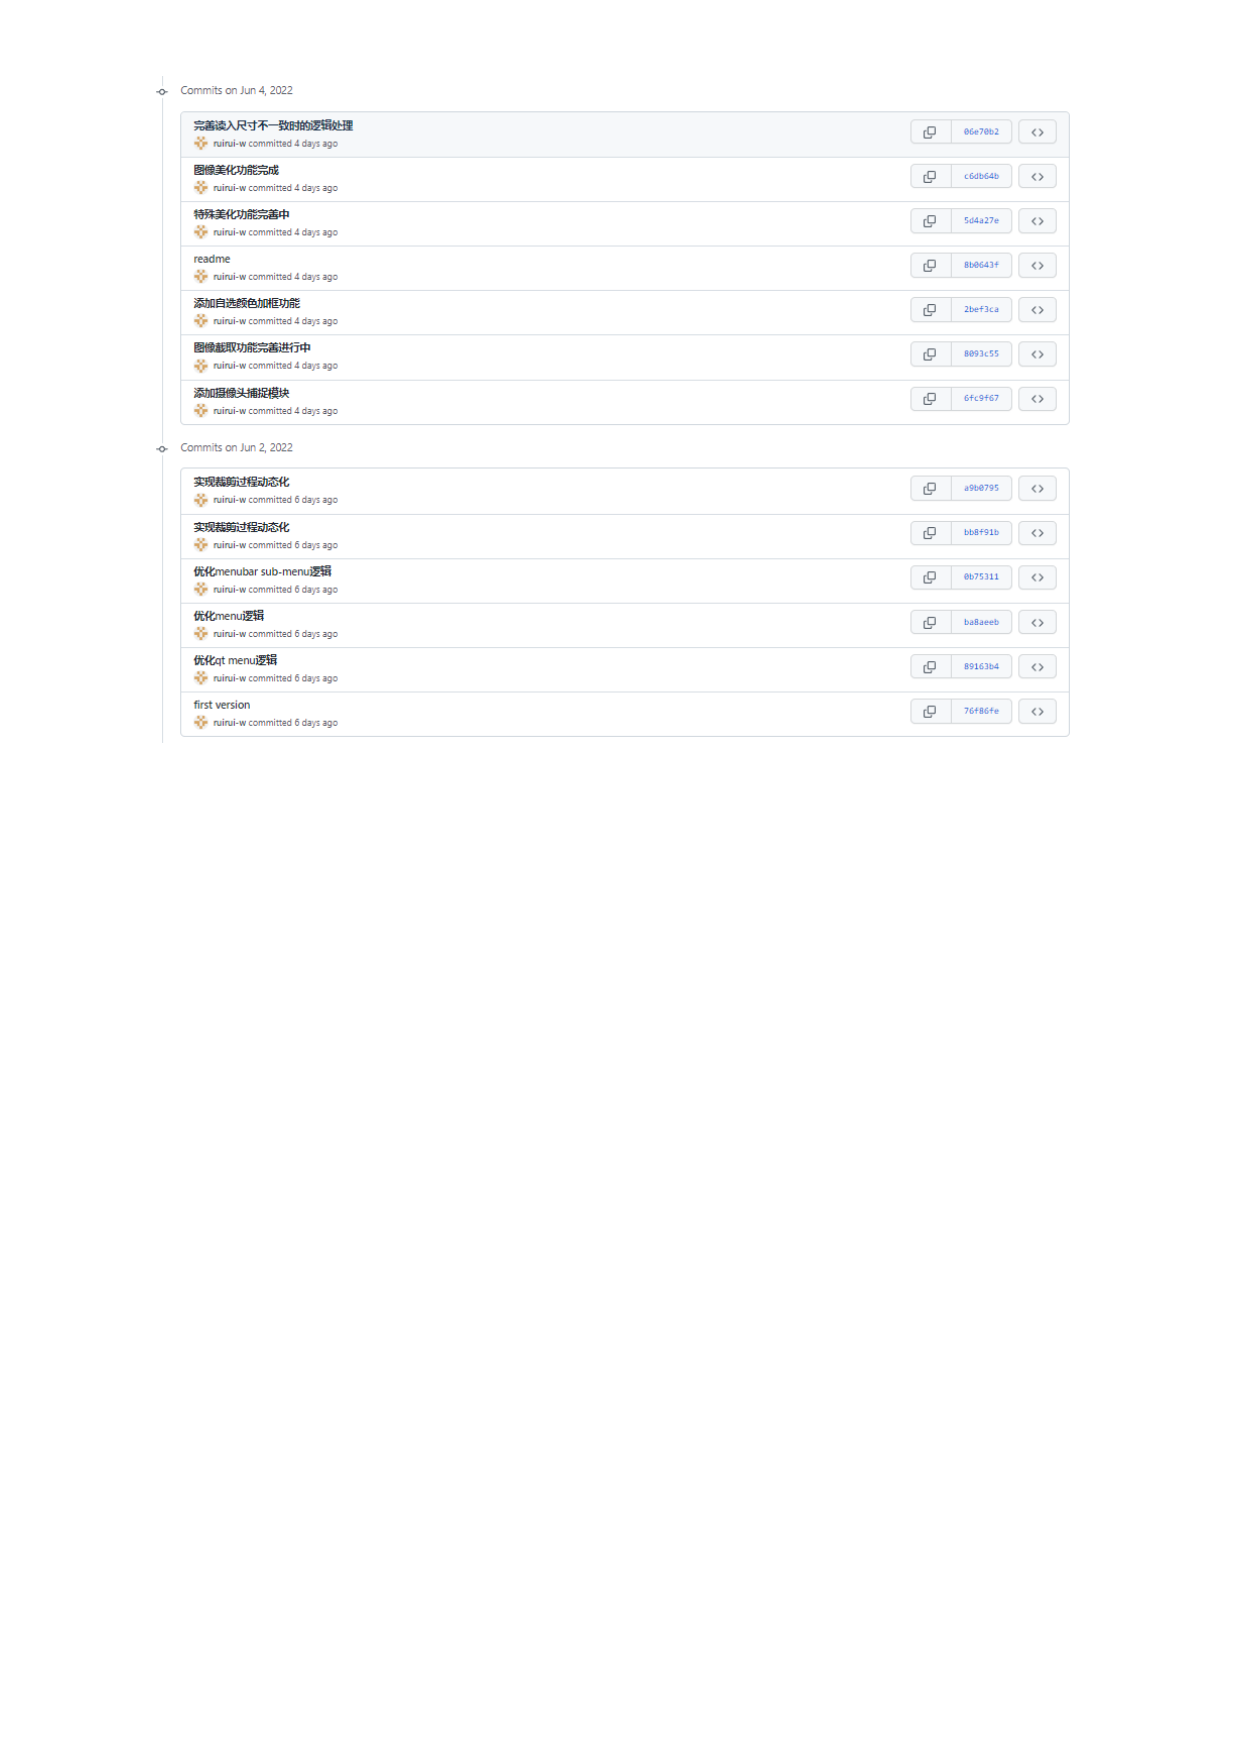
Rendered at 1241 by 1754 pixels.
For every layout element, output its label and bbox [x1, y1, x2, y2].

picture [150, 76, 1091, 748]
